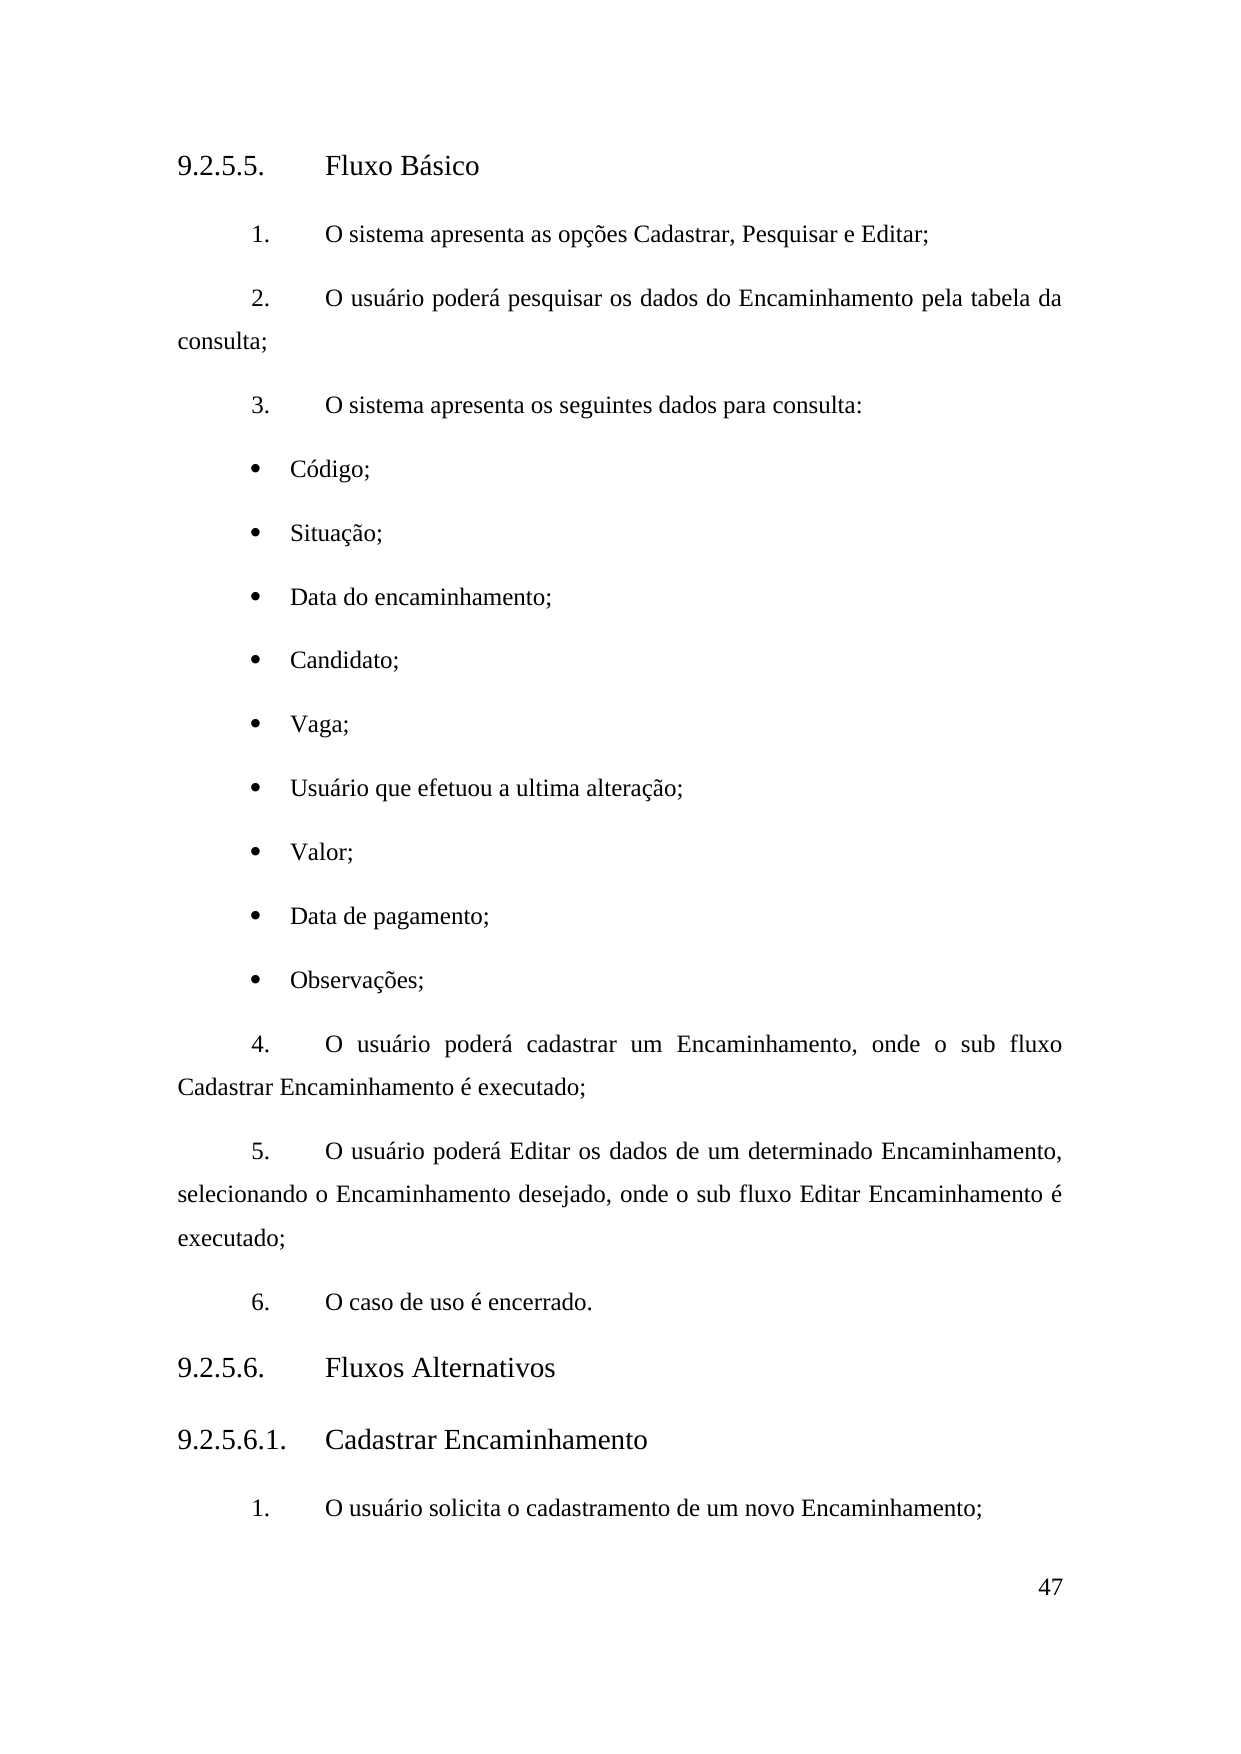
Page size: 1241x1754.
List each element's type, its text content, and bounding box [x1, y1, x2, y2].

list O sistema apresenta as opções Cadastrar, Pesquisar e Editar; [177, 219, 1063, 247]
list Data de pagamento; [177, 901, 1063, 930]
list Candidato; [177, 646, 1063, 674]
list O usuário poderá pesquisar os dados do Encaminhamento pela tabela da consulta; [177, 283, 1063, 354]
list O sistema apresenta os seguintes dados para consulta: [177, 390, 1063, 418]
list Fluxo Básico [177, 148, 1063, 181]
list Usuário que efetuou a ultima alteração; [177, 773, 1063, 802]
list Cadastrar Encaminhamento [177, 1422, 1063, 1455]
list Situação; [177, 518, 1063, 546]
list O usuário poderá Editar os dados de um determinado Encaminhamento, selecionando o Encaminhamento desejado, onde o sub fluxo Editar Encaminhamento é executado; [177, 1136, 1063, 1251]
list O usuário poderá cadastrar um Encaminhamento, onde o sub fluxo Cadastrar Encaminhamento é executado; [177, 1029, 1063, 1101]
list O caso de uso é encerrado. [177, 1287, 1063, 1315]
list Vaga; [177, 709, 1063, 738]
list Fluxos Alternativos [177, 1351, 1063, 1384]
list Observações; [177, 965, 1063, 994]
list O usuário solicita o cadastramento de um novo Encaminhamento; [177, 1493, 1063, 1522]
list Valor; [177, 837, 1063, 866]
list Data do encaminhamento; [177, 582, 1063, 610]
list Código; [177, 454, 1063, 482]
